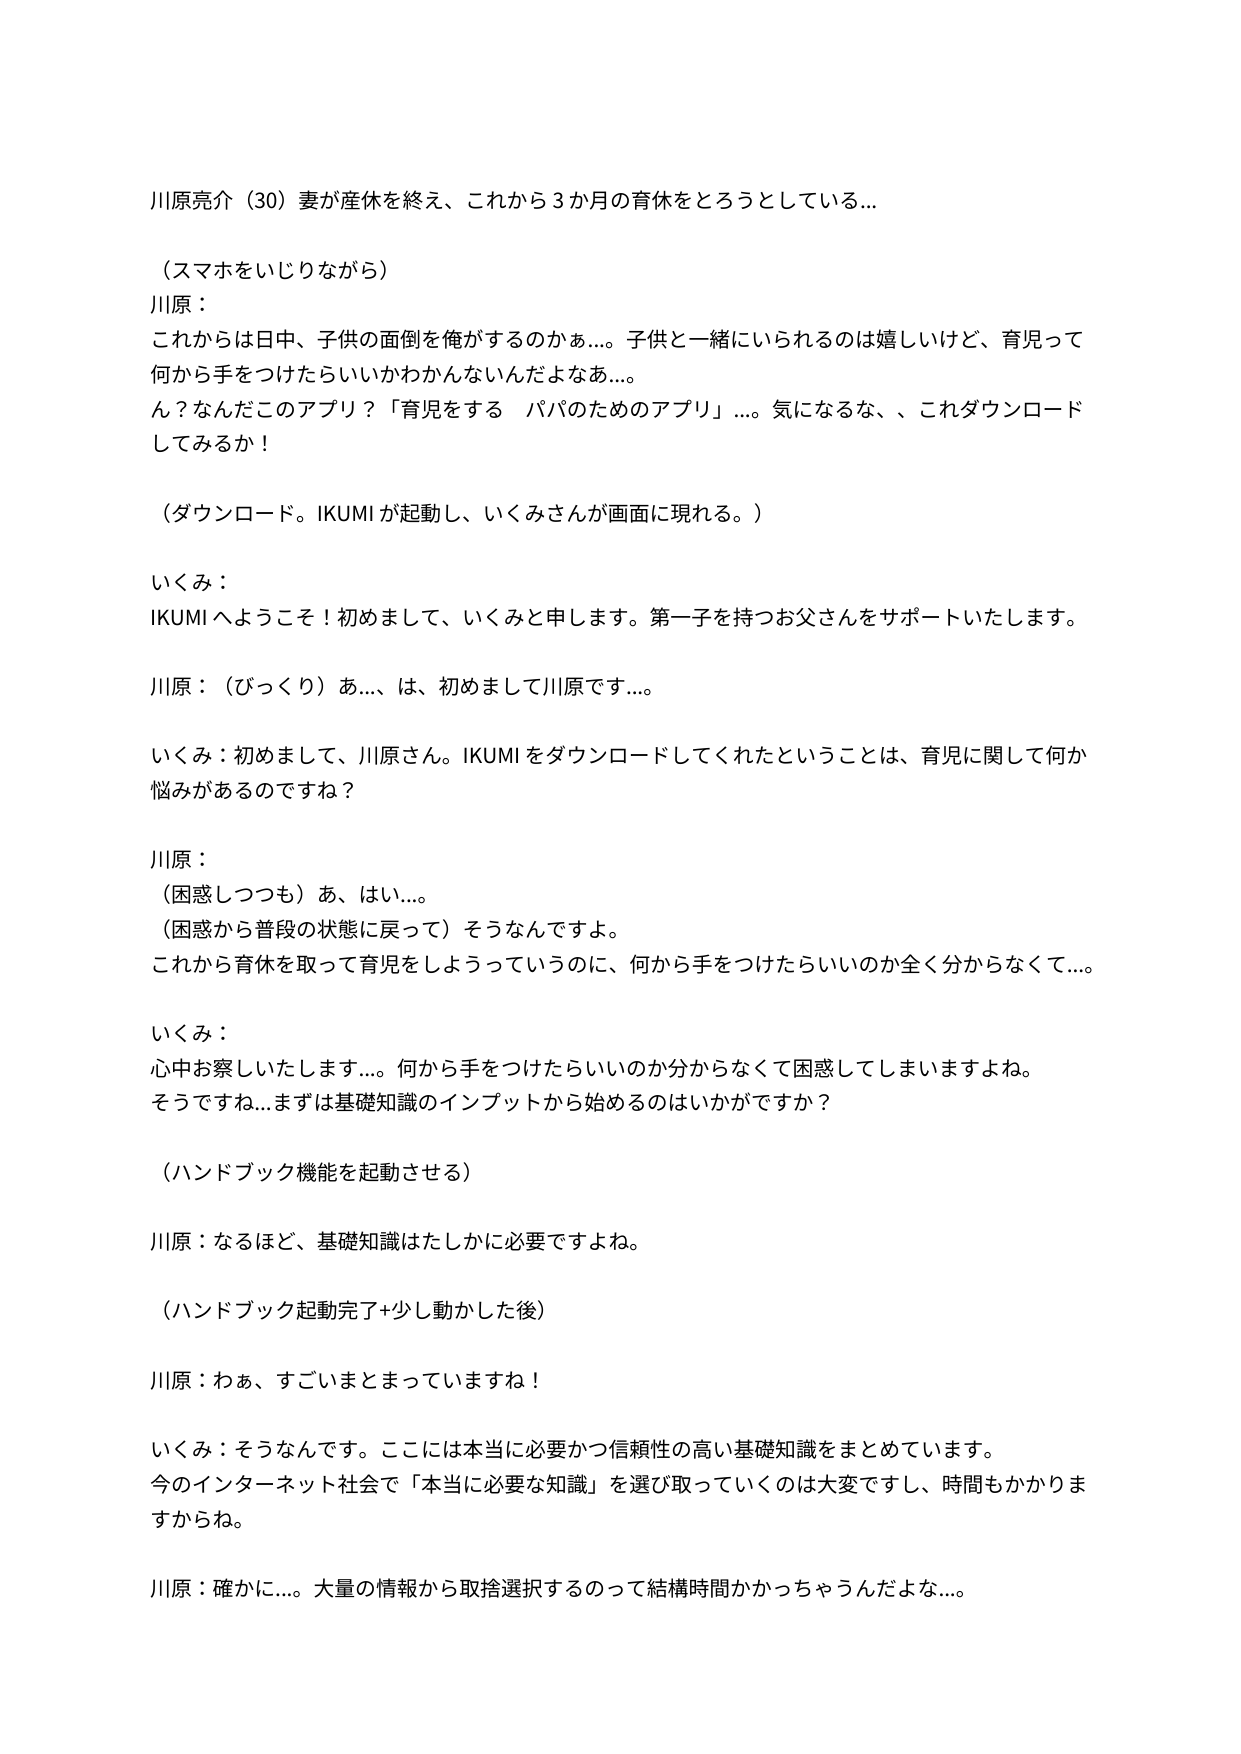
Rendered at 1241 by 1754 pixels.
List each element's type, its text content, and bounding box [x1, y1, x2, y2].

text 川原：確かに...。大量の情報から取捨選択するのって結構時間かかっちゃうんだよな...。 [150, 1572, 1090, 1602]
text 今のインターネット社会で「本当に必要な知識」を選び取っていくのは大変ですし、時間もかかりますからね。 [150, 1468, 1090, 1533]
text 川原：（びっくり）あ...、は、初めまして川原です...。 [150, 670, 1090, 701]
text 川原亮介（30）妻が産休を終え、これから3か月の育休をとろうとしている... [150, 185, 1090, 215]
text （スマホをいじりながら） [150, 254, 1090, 284]
text ん？なんだこのアプリ？「育児をする パパのためのアプリ」...。気になるな、、これダウンロードしてみるか！ [150, 393, 1090, 458]
text （ダウンロード。IKUMIが起動し、いくみさんが画面に現れる。） [150, 497, 1090, 527]
text 川原： [150, 289, 1090, 319]
text いくみ： [150, 1017, 1090, 1047]
text 心中お察しいたします...。何から手をつけたらいいのか分からなくて困惑してしまいますよね。 [150, 1052, 1090, 1082]
text いくみ：そうなんです。ここには本当に必要かつ信頼性の高い基礎知識をまとめています。 [150, 1433, 1090, 1464]
text 川原：なるほど、基礎知識はたしかに必要ですよね。 [150, 1225, 1090, 1256]
text いくみ： [150, 566, 1090, 596]
text （困惑しつつも）あ、はい...。 [150, 878, 1090, 909]
text そうですね...まずは基礎知識のインプットから始めるのはいかがですか？ [150, 1087, 1090, 1117]
text （ハンドブック機能を起動させる） [150, 1156, 1090, 1186]
text （ハンドブック起動完了+少し動かした後） [150, 1295, 1090, 1325]
text これからは日中、子供の面倒を俺がするのかぁ...。子供と一緒にいられるのは嬉しいけど、育児って何から手をつけたらいいかわかんないんだよなあ...。 [150, 323, 1090, 388]
text 川原： [150, 844, 1090, 874]
text いくみ：初めまして、川原さん。IKUMIをダウンロードしてくれたということは、育児に関して何か悩みがあるのですね？ [150, 740, 1090, 804]
text IKUMIへようこそ！初めまして、いくみと申します。第一子を持つお父さんをサポートいたします。 [150, 601, 1090, 631]
text これから育休を取って育児をしようっていうのに、何から手をつけたらいいのか全く分からなくて...。 [150, 948, 1090, 978]
text 川原：わぁ、すごいまとまっていますね！ [150, 1364, 1090, 1394]
text （困惑から普段の状態に戻って）そうなんですよ。 [150, 913, 1090, 943]
